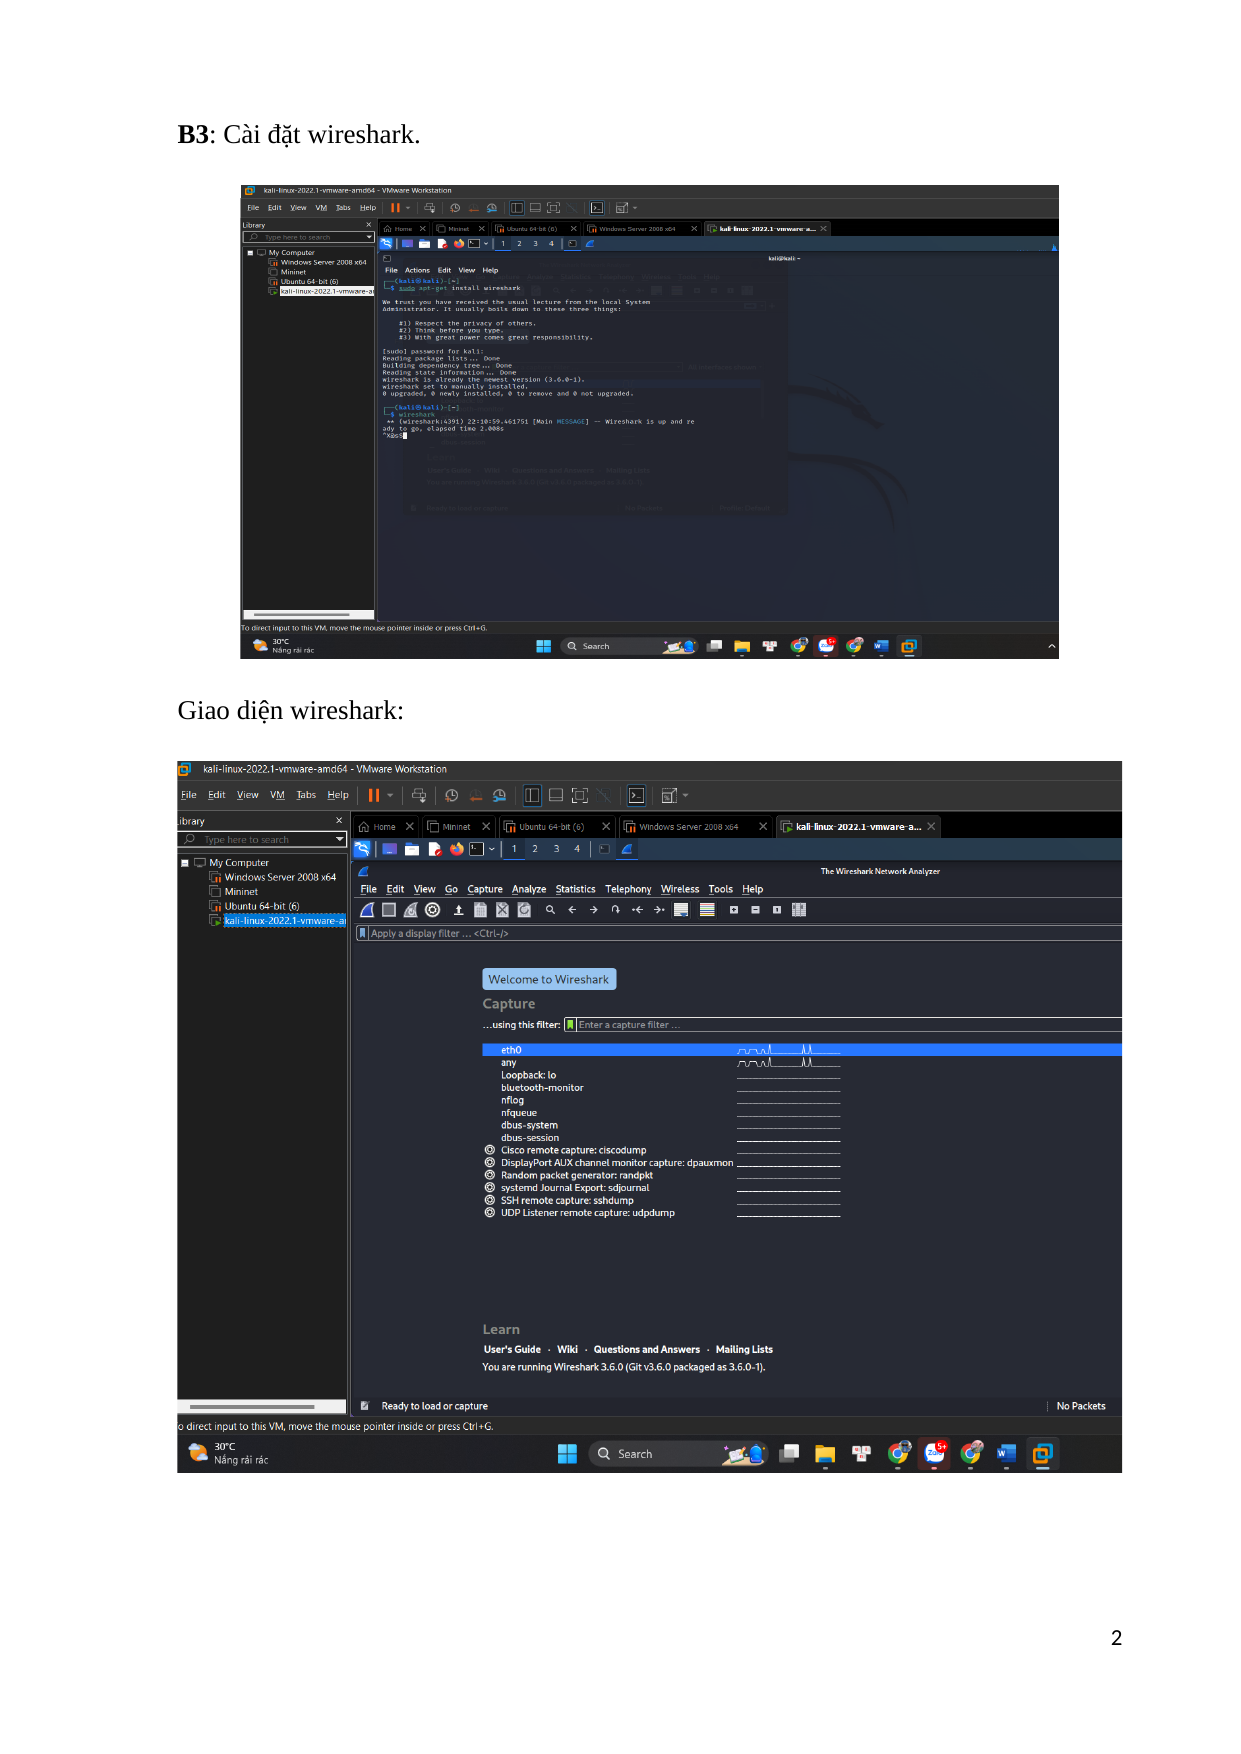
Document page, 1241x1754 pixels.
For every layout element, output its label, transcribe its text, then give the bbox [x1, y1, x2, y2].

picture [177, 761, 1123, 1473]
picture [240, 185, 1059, 659]
text Giao diện wireshark: [177, 694, 1122, 725]
text B3: Cài đặt wireshark. [177, 118, 1122, 149]
